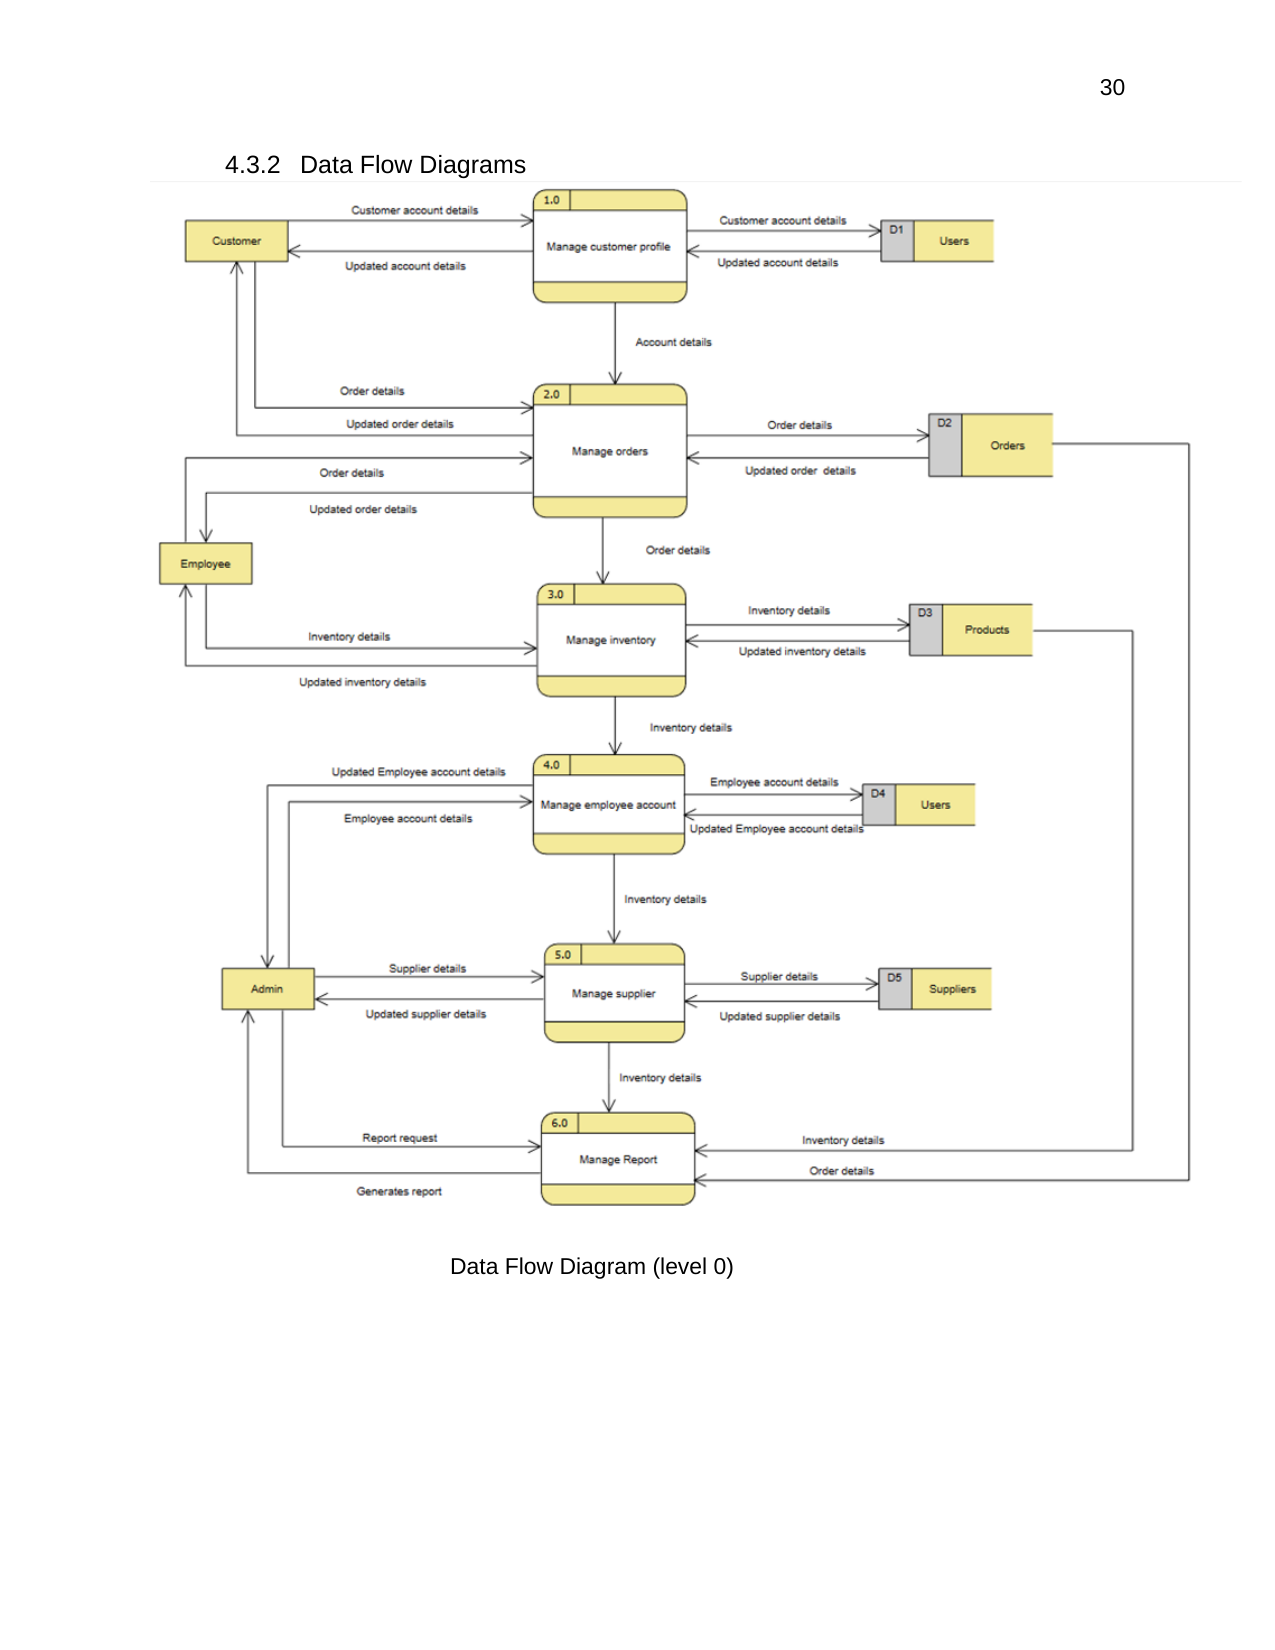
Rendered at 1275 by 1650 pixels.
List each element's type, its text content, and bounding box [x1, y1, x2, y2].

picture [150, 181, 1242, 1235]
text Data Flow Diagram (level 0) [450, 1253, 1125, 1279]
subtitle Data Flow Diagrams [225, 150, 1125, 179]
